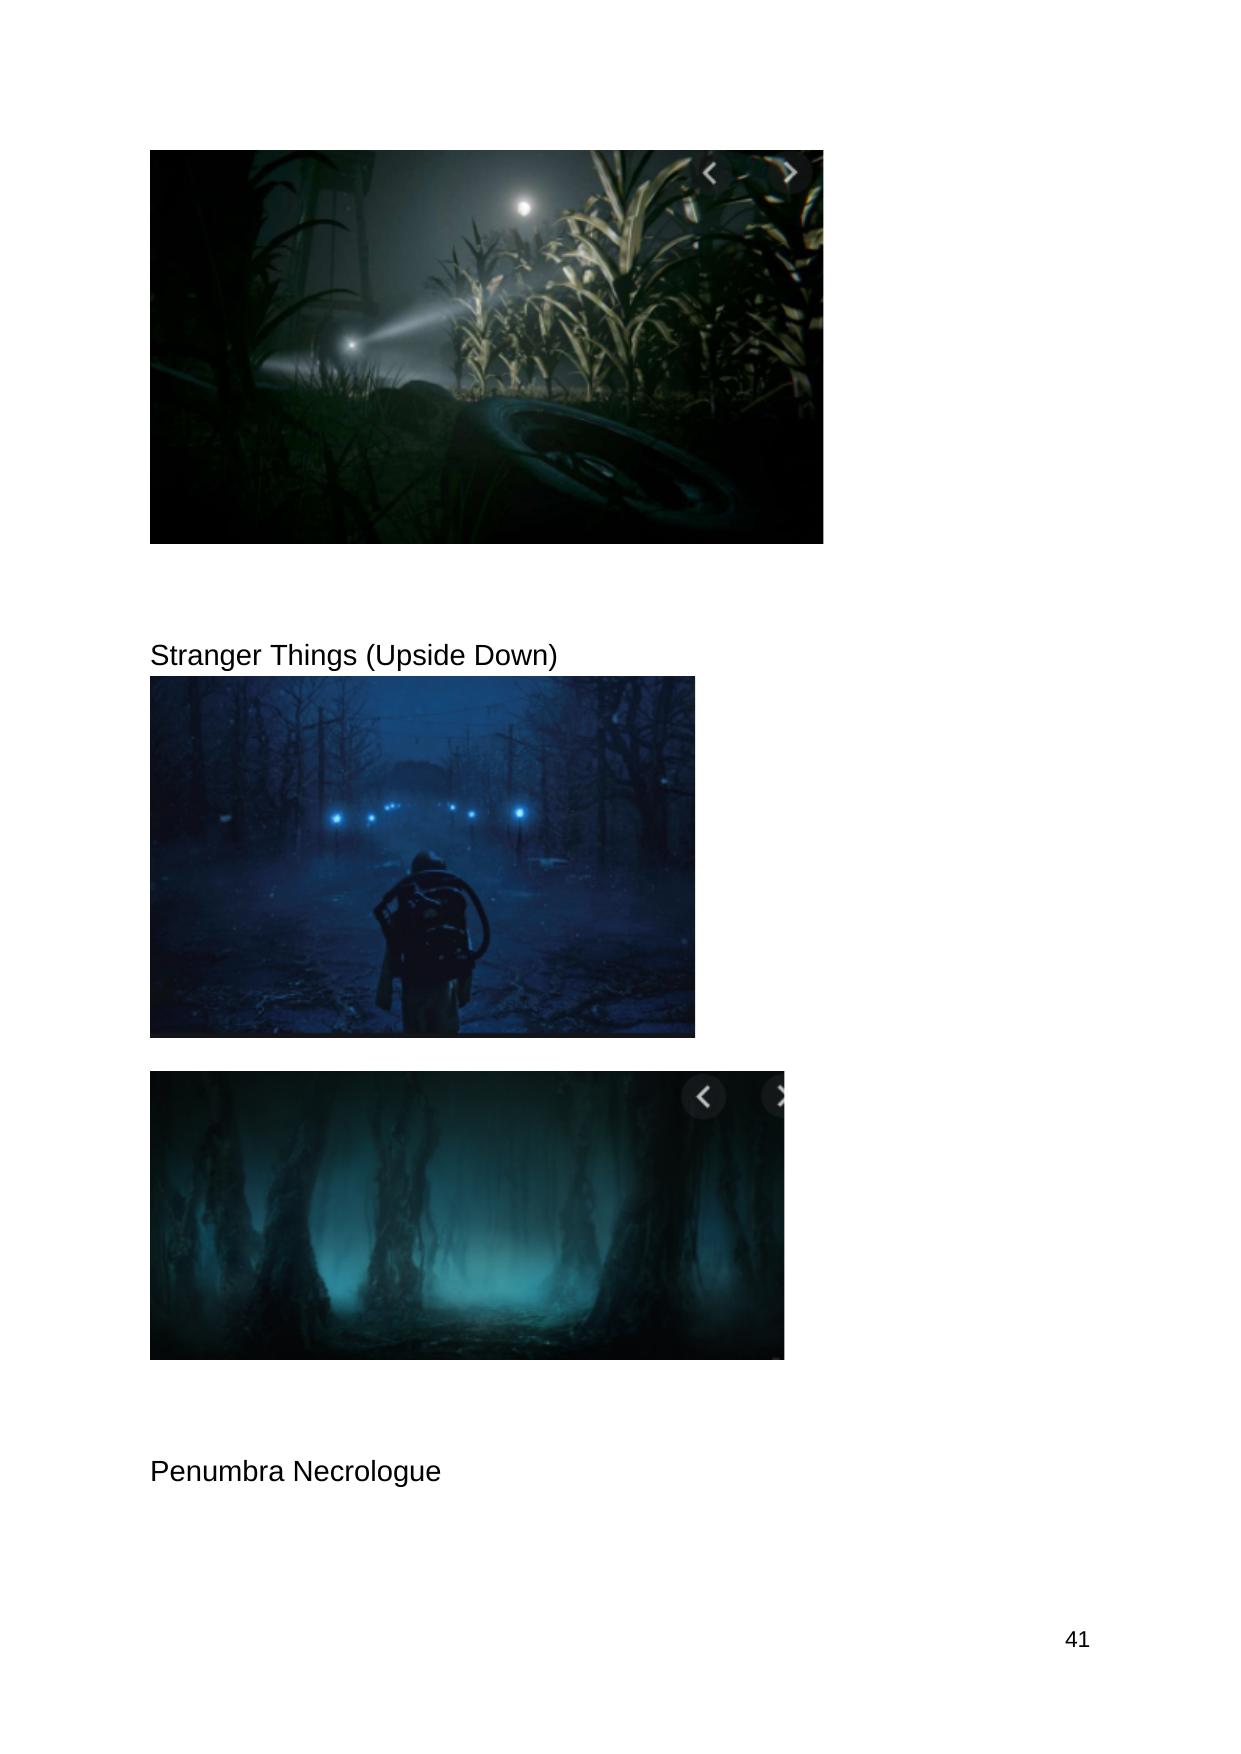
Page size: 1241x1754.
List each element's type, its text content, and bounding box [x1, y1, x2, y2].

picture [150, 676, 696, 1038]
picture [150, 1071, 785, 1360]
picture [150, 150, 824, 544]
text Stranger Things (Upside Down) [150, 638, 1090, 672]
text Penumbra Necrologue [150, 1454, 1090, 1487]
